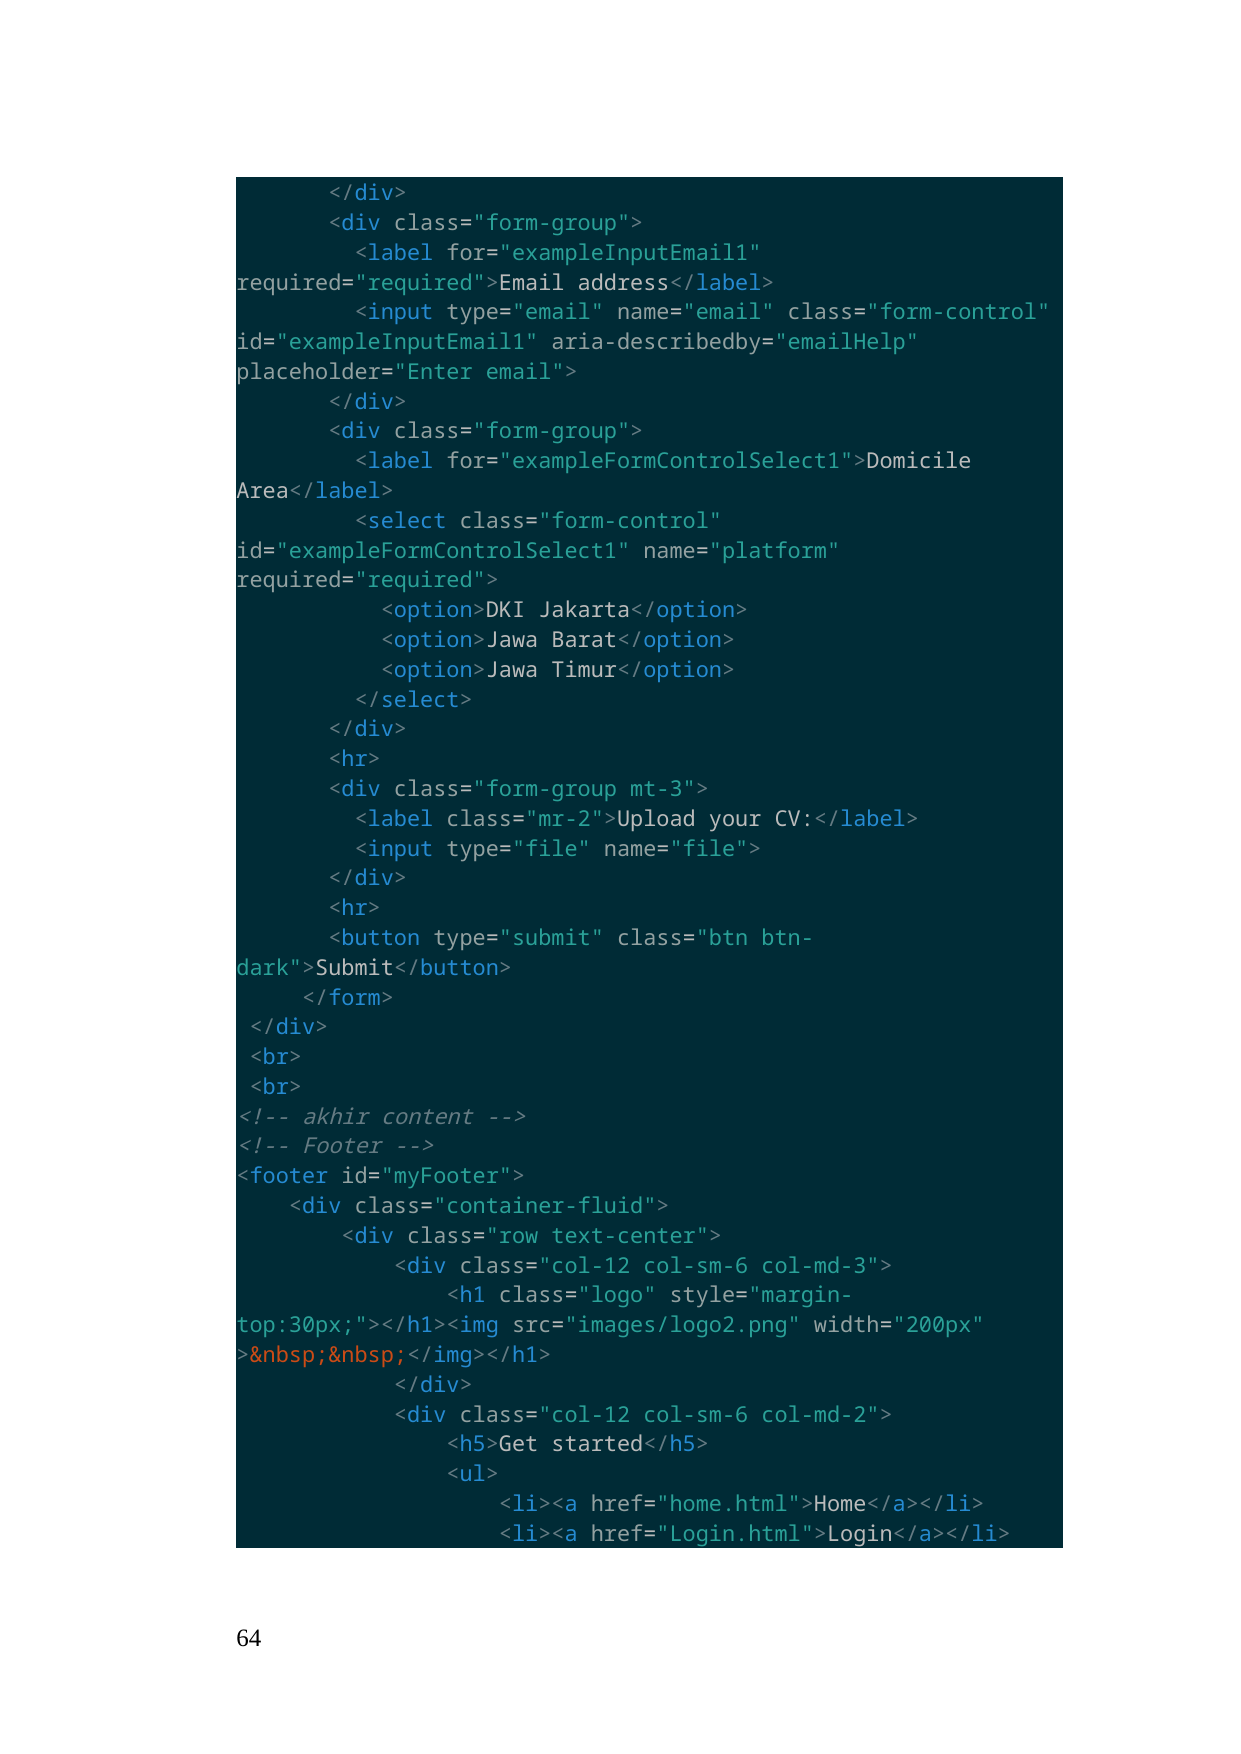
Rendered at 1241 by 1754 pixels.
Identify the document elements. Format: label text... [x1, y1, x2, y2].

text <div class="form-group"> [236, 207, 1063, 237]
text </form> [236, 982, 1063, 1011]
text </div> [236, 177, 1063, 207]
text <input type="email" name="email" class="form-control" id="exampleInputEmail1" aria-describedby="emailHelp" placeholder="Enter email"> [236, 296, 1063, 386]
text </div> [236, 1369, 1063, 1399]
text <input type="file" name="file"> [236, 833, 1063, 862]
text <br> [236, 1041, 1063, 1071]
text <hr> [236, 892, 1063, 922]
text </div> [236, 713, 1063, 743]
text <!-- akhir content --> [236, 1101, 1063, 1131]
text <label for="exampleFormControlSelect1">Domicile Area</label> [236, 445, 1063, 505]
text <option>Jawa Barat</option> [236, 624, 1063, 654]
text <ul> [236, 1458, 1063, 1488]
text <footer id="myFooter"> [236, 1160, 1063, 1190]
text <div class="col-12 col-sm-6 col-md-2"> [236, 1399, 1063, 1428]
text <div class="col-12 col-sm-6 col-md-3"> [236, 1250, 1063, 1279]
text <li><a href="Login.html">Login</a></li> [236, 1518, 1063, 1548]
text <div class="form-group"> [236, 416, 1063, 445]
text <label class="mr-2">Upload your CV:</label> [236, 803, 1063, 833]
text <li><a href="home.html">Home</a></li> [236, 1488, 1063, 1518]
text </div> [236, 862, 1063, 892]
text <button type="submit" class="btn btn-dark">Submit</button> [236, 922, 1063, 982]
text <option>DKI Jakarta</option> [236, 594, 1063, 624]
text <label for="exampleInputEmail1" required="required">Email address</label> [236, 237, 1063, 296]
text </div> [236, 386, 1063, 416]
text <div class="container-fluid"> [236, 1190, 1063, 1220]
text <h5>Get started</h5> [236, 1428, 1063, 1458]
text <option>Jawa Timur</option> [236, 654, 1063, 684]
text <div class="form-group mt-3"> [236, 773, 1063, 803]
text <div class="row text-center"> [236, 1220, 1063, 1250]
text <!-- Footer --> [236, 1131, 1063, 1160]
text <br> [236, 1071, 1063, 1101]
text </select> [236, 684, 1063, 713]
text <select class="form-control" id="exampleFormControlSelect1" name="platform" required="required"> [236, 505, 1063, 594]
text </div> [236, 1011, 1063, 1041]
text <h1 class="logo" style="margin-top:30px;"></h1><img src="images/logo2.png" width="200px" >&nbsp;&nbsp;</img></h1> [236, 1279, 1063, 1369]
text <hr> [236, 743, 1063, 773]
